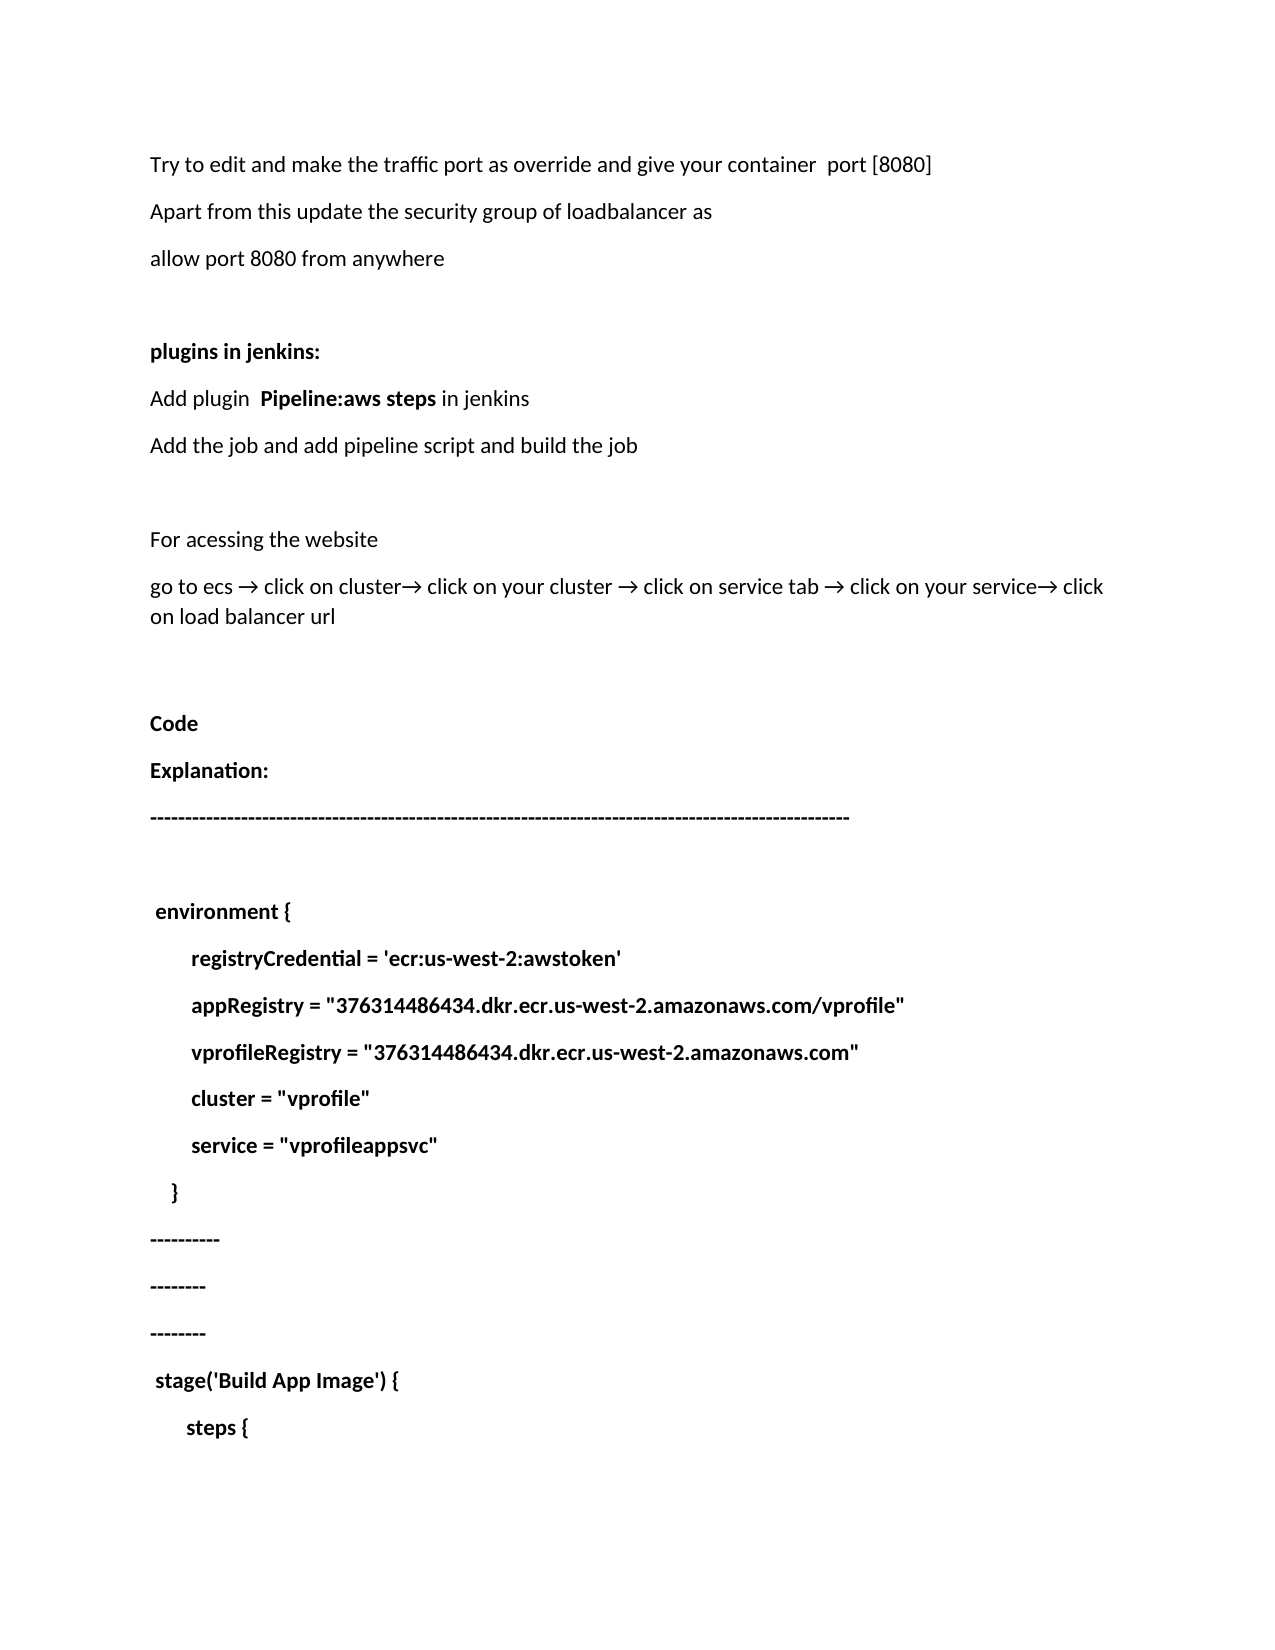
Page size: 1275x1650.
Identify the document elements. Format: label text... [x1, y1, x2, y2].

text ---------------------------------------------------------------------------------------------------- [150, 803, 1125, 831]
text service = "vprofileappsvc" [150, 1131, 1125, 1159]
text plugins in jenkins: [150, 337, 1125, 366]
text vprofileRegistry = "376314486434.dkr.ecr.us-west-2.amazonaws.com" [150, 1038, 1125, 1066]
text cluster = "vprofile" [150, 1084, 1125, 1113]
text -------- [150, 1319, 1125, 1347]
text steps { [150, 1413, 1125, 1441]
text allow port 8080 from anywhere [150, 244, 1125, 272]
text Add plugin Pipeline:aws steps in jenkins [150, 384, 1125, 412]
text -------- [150, 1272, 1125, 1300]
text For acessing the website [150, 525, 1125, 553]
text Try to edit and make the traffic port as override and give your container port [8080] [150, 150, 1125, 178]
text appRegistry = "376314486434.dkr.ecr.us-west-2.amazonaws.com/vprofile" [150, 991, 1125, 1019]
text environment { [150, 897, 1125, 925]
text Explanation: [150, 756, 1125, 784]
text Code [150, 709, 1125, 738]
text } [150, 1178, 1125, 1206]
text Apart from this update the security group of loadbalancer as [150, 197, 1125, 225]
text registryCredential = 'ecr:us-west-2:awstoken' [150, 944, 1125, 972]
text Add the job and add pipeline script and build the job [150, 431, 1125, 459]
text go to ecs → click on cluster→ click on your cluster → click on service tab → click on your service→ click on load balancer url [150, 572, 1125, 630]
text ---------- [150, 1225, 1125, 1253]
text stage('Build App Image') { [150, 1366, 1125, 1394]
